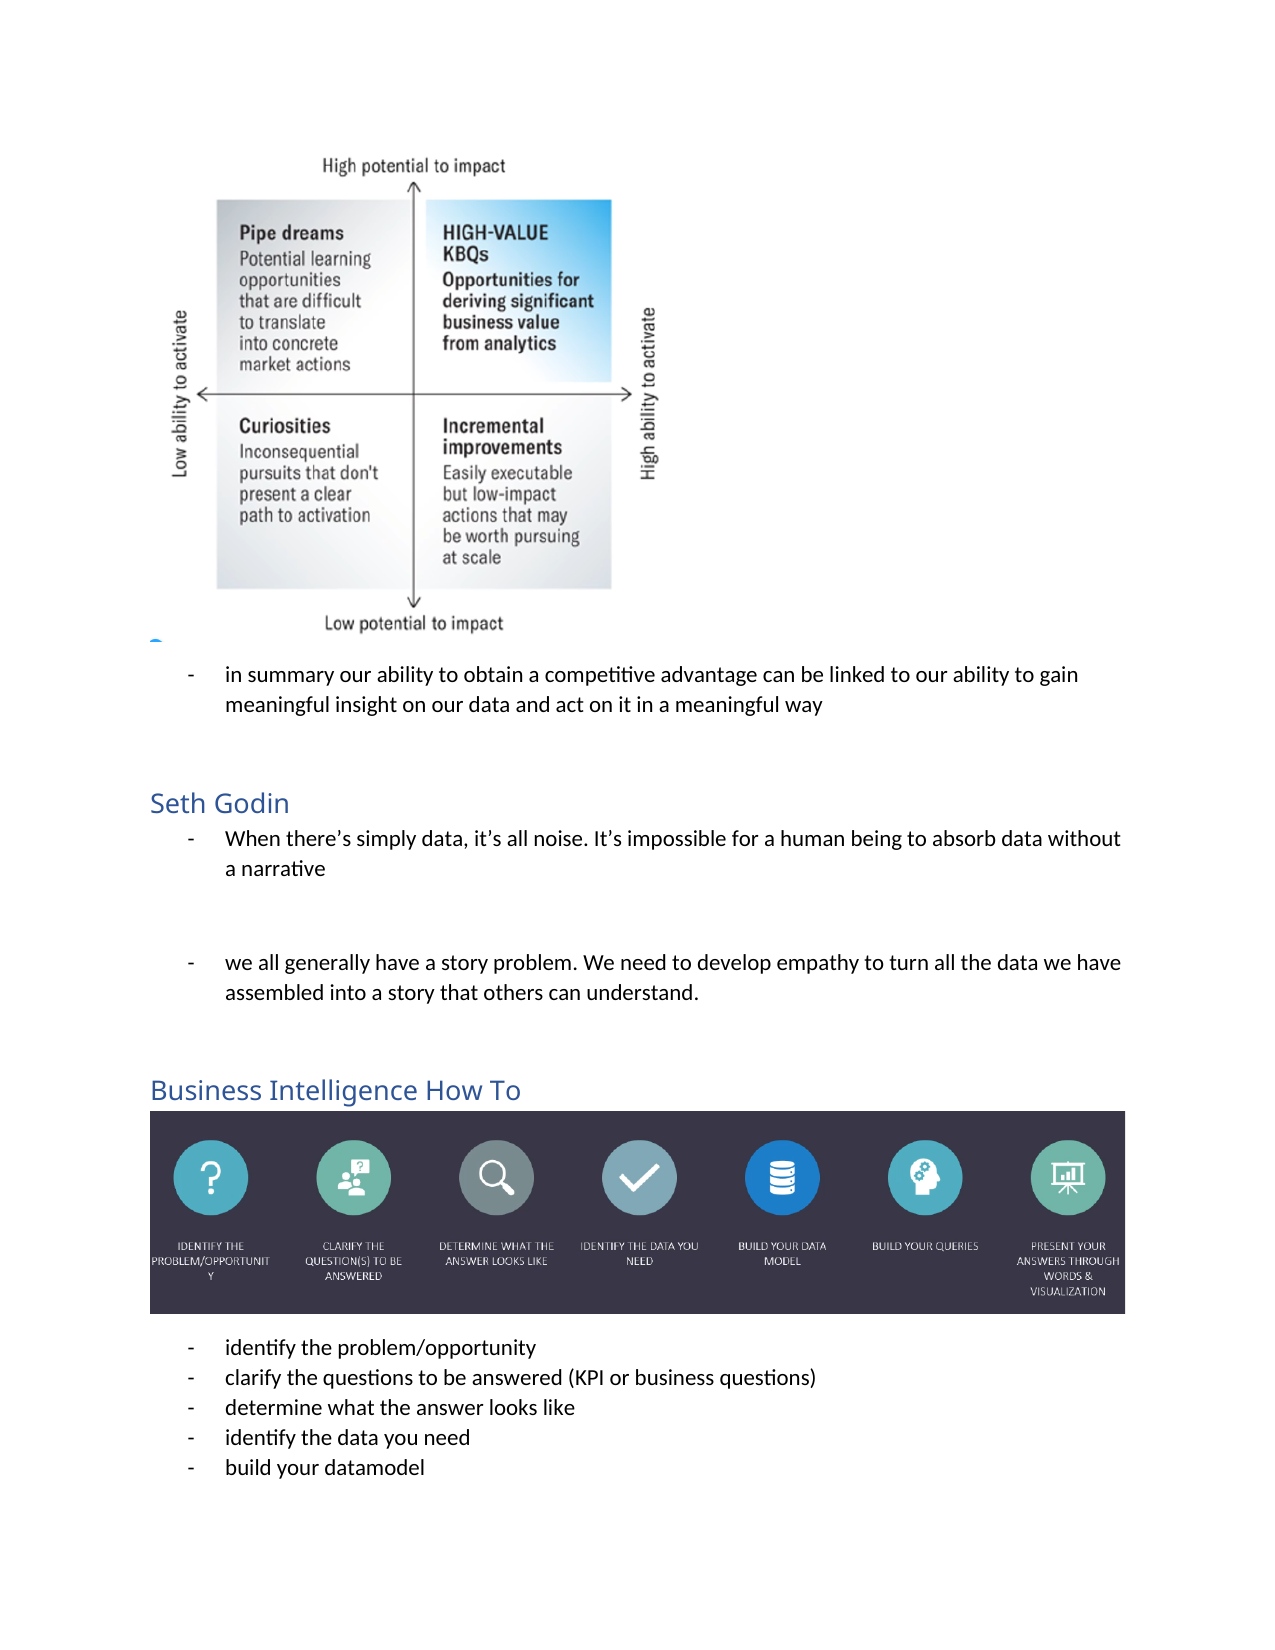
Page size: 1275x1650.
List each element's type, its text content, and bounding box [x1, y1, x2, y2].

list build your datamodel [187, 1453, 1125, 1481]
list we all generally have a story problem. We need to develop empathy to turn all the data we have assembled into a story that others can understand. [187, 948, 1125, 1006]
list determine what the answer looks like [187, 1393, 1125, 1421]
subtitle Seth Godin [150, 784, 1125, 821]
list When there’s simply data, it’s all noise. It’s impossible for a human being to absorb data without a narrative [187, 824, 1125, 882]
picture [150, 1111, 1125, 1314]
list clarify the questions to be answered (KPI or business questions) [187, 1363, 1125, 1391]
list in summary our ability to obtain a competitive advantage can be linked to our ability to gain meaningful insight on our data and act on it in a meaningful way [187, 660, 1125, 718]
list identify the problem/opportunity [187, 1333, 1125, 1361]
subtitle Business Intelligence How To [150, 1072, 1125, 1109]
list identify the data you need [187, 1423, 1125, 1451]
picture [150, 150, 682, 642]
